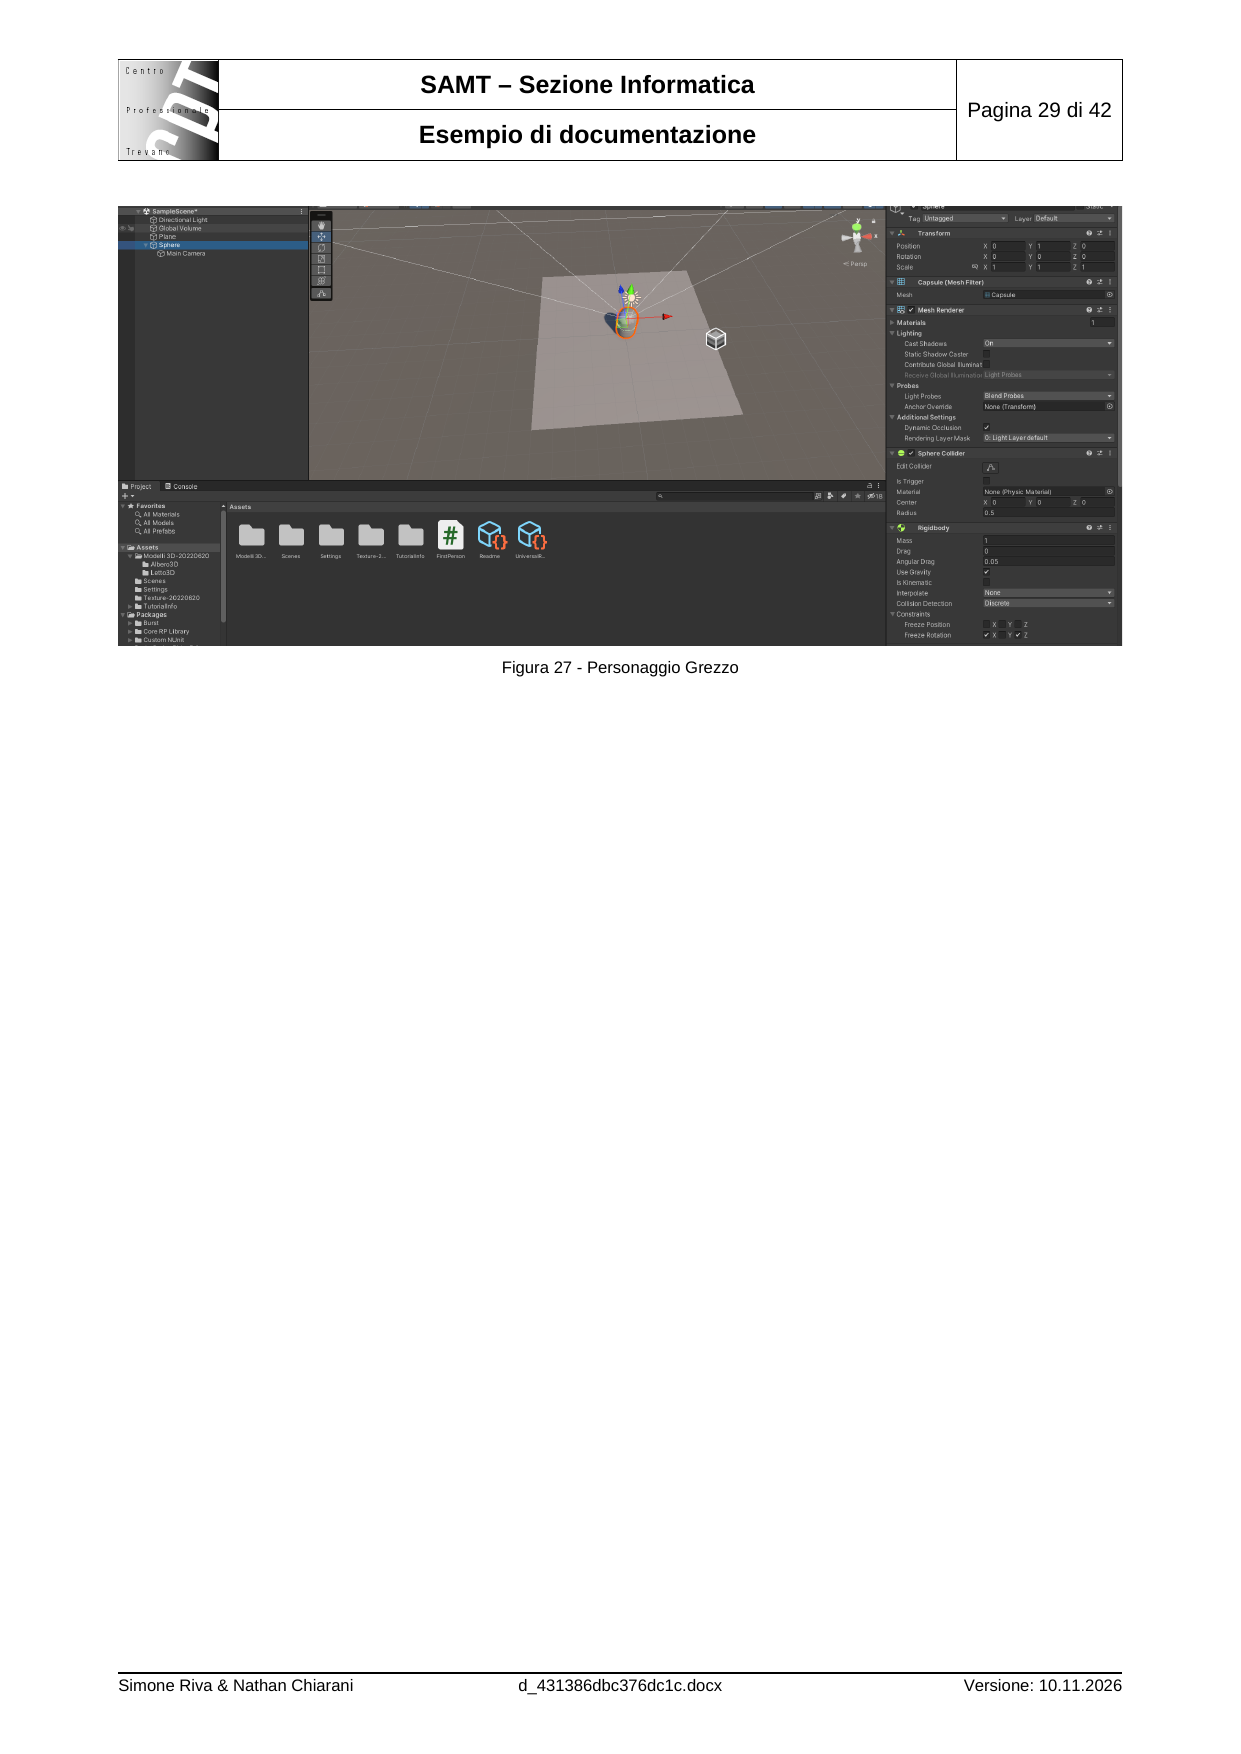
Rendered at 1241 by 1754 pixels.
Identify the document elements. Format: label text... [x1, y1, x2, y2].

picture [118, 60, 219, 160]
picture [118, 206, 1123, 646]
